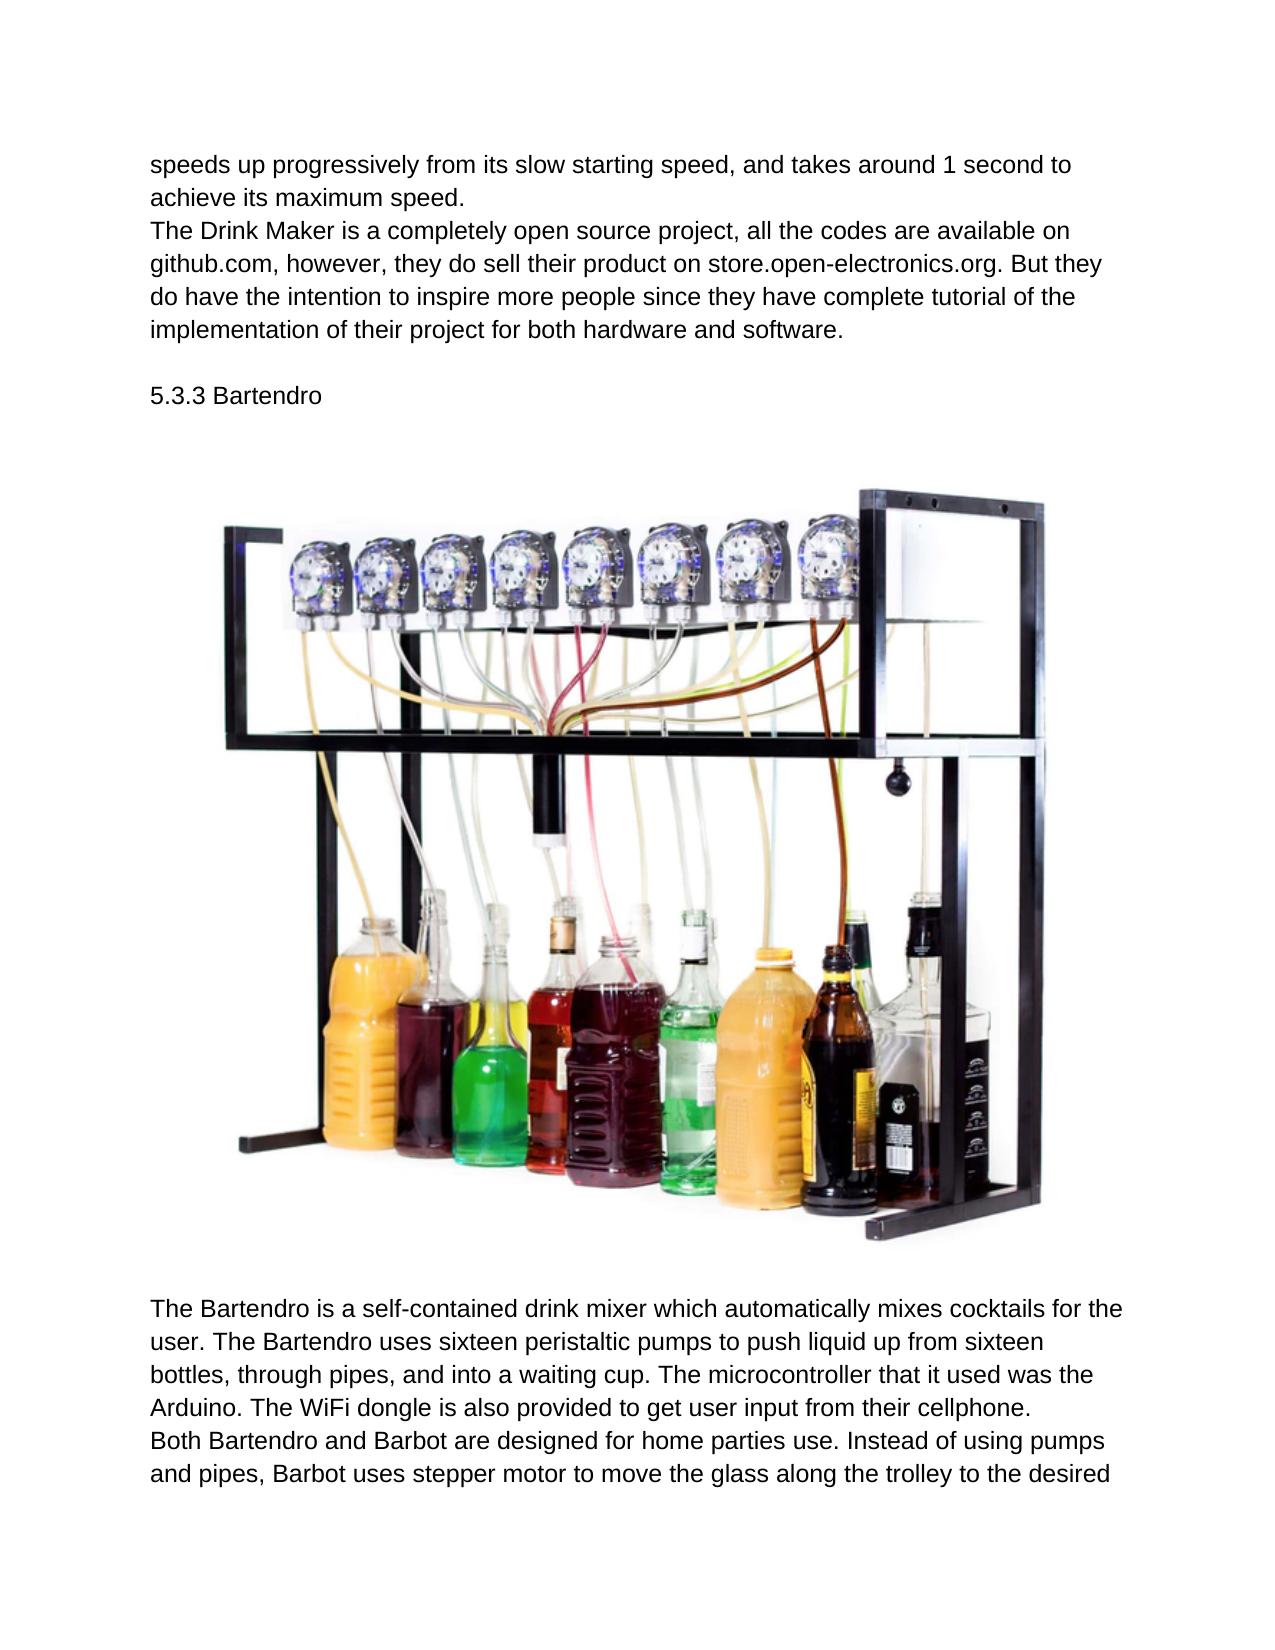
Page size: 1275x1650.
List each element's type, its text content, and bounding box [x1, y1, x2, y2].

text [150, 150, 1125, 212]
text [150, 1426, 1125, 1488]
picture [150, 444, 1125, 1291]
text The Drink Maker is a completely open source project, all the codes are available on github.com, however, they do sell their product on store.open-electronics.org. But they do have the intention to inspire more people since they have complete tutorial of the implementation of their project for both hardware and software. [150, 216, 1125, 344]
text 5.3.3 Bartendro [150, 381, 1125, 410]
text The Bartendro is a self-contained drink mixer which automatically mixes cocktails for the user. The Bartendro uses sixteen peristaltic pumps to push liquid up from sixteen bottles, through pipes, and into a waiting cup. The microcontroller that it used was the Arduino. The WiFi dongle is also provided to get user input from their cellphone. [150, 1294, 1125, 1422]
